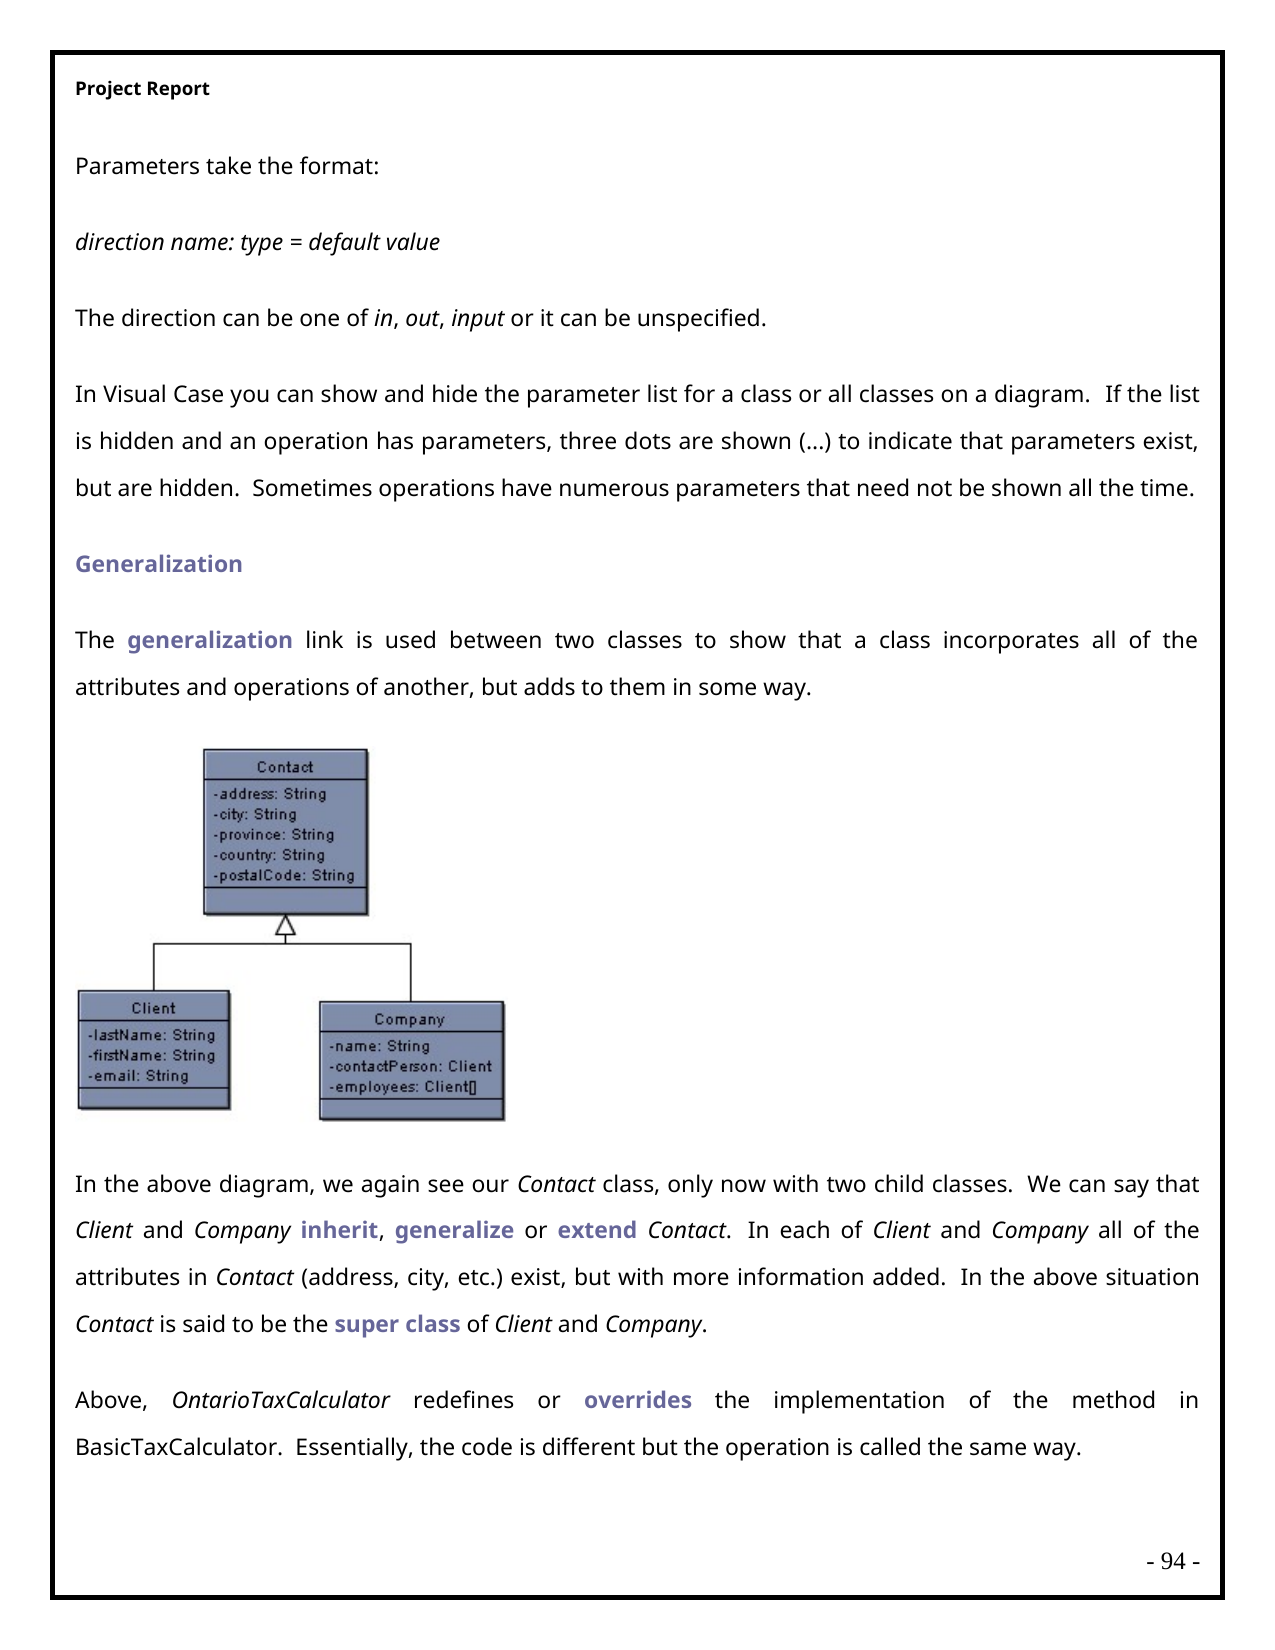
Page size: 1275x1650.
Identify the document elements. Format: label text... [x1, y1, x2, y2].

text The direction can be one of in, out, input or it can be unspecified. [75, 302, 1200, 333]
text In the above diagram, we again see our Contact class, only now with two child classes. We can say that Client and Company inherit, generalize or extend Contact. In each of Client and Company all of the attributes in Contact (address, city, etc.) exist, but with more information added. In the above situation Contact is said to be the super class of Client and Company. [75, 1167, 1200, 1339]
text Above, OntarioTaxCalculator redefines or overrides the implementation of the method in BasicTaxCalculator. Essentially, the code is different but the operation is called the same way. [75, 1384, 1200, 1462]
picture [75, 746, 509, 1125]
text Generalization [75, 548, 1200, 579]
text The generalization link is used between two classes to show that a class incorporates all of the attributes and operations of another, but adds to them in some way. [75, 624, 1200, 702]
text direction name: type = default value [75, 226, 1200, 257]
text In Visual Case you can show and hide the parameter list for a class or all classes on a diagram. If the list is hidden and an operation has parameters, three dots are shown (...) to indicate that parameters exist, but are hidden. Sometimes operations have numerous parameters that need not be shown all the time. [75, 378, 1200, 503]
text Parameters take the format: [75, 150, 1200, 181]
